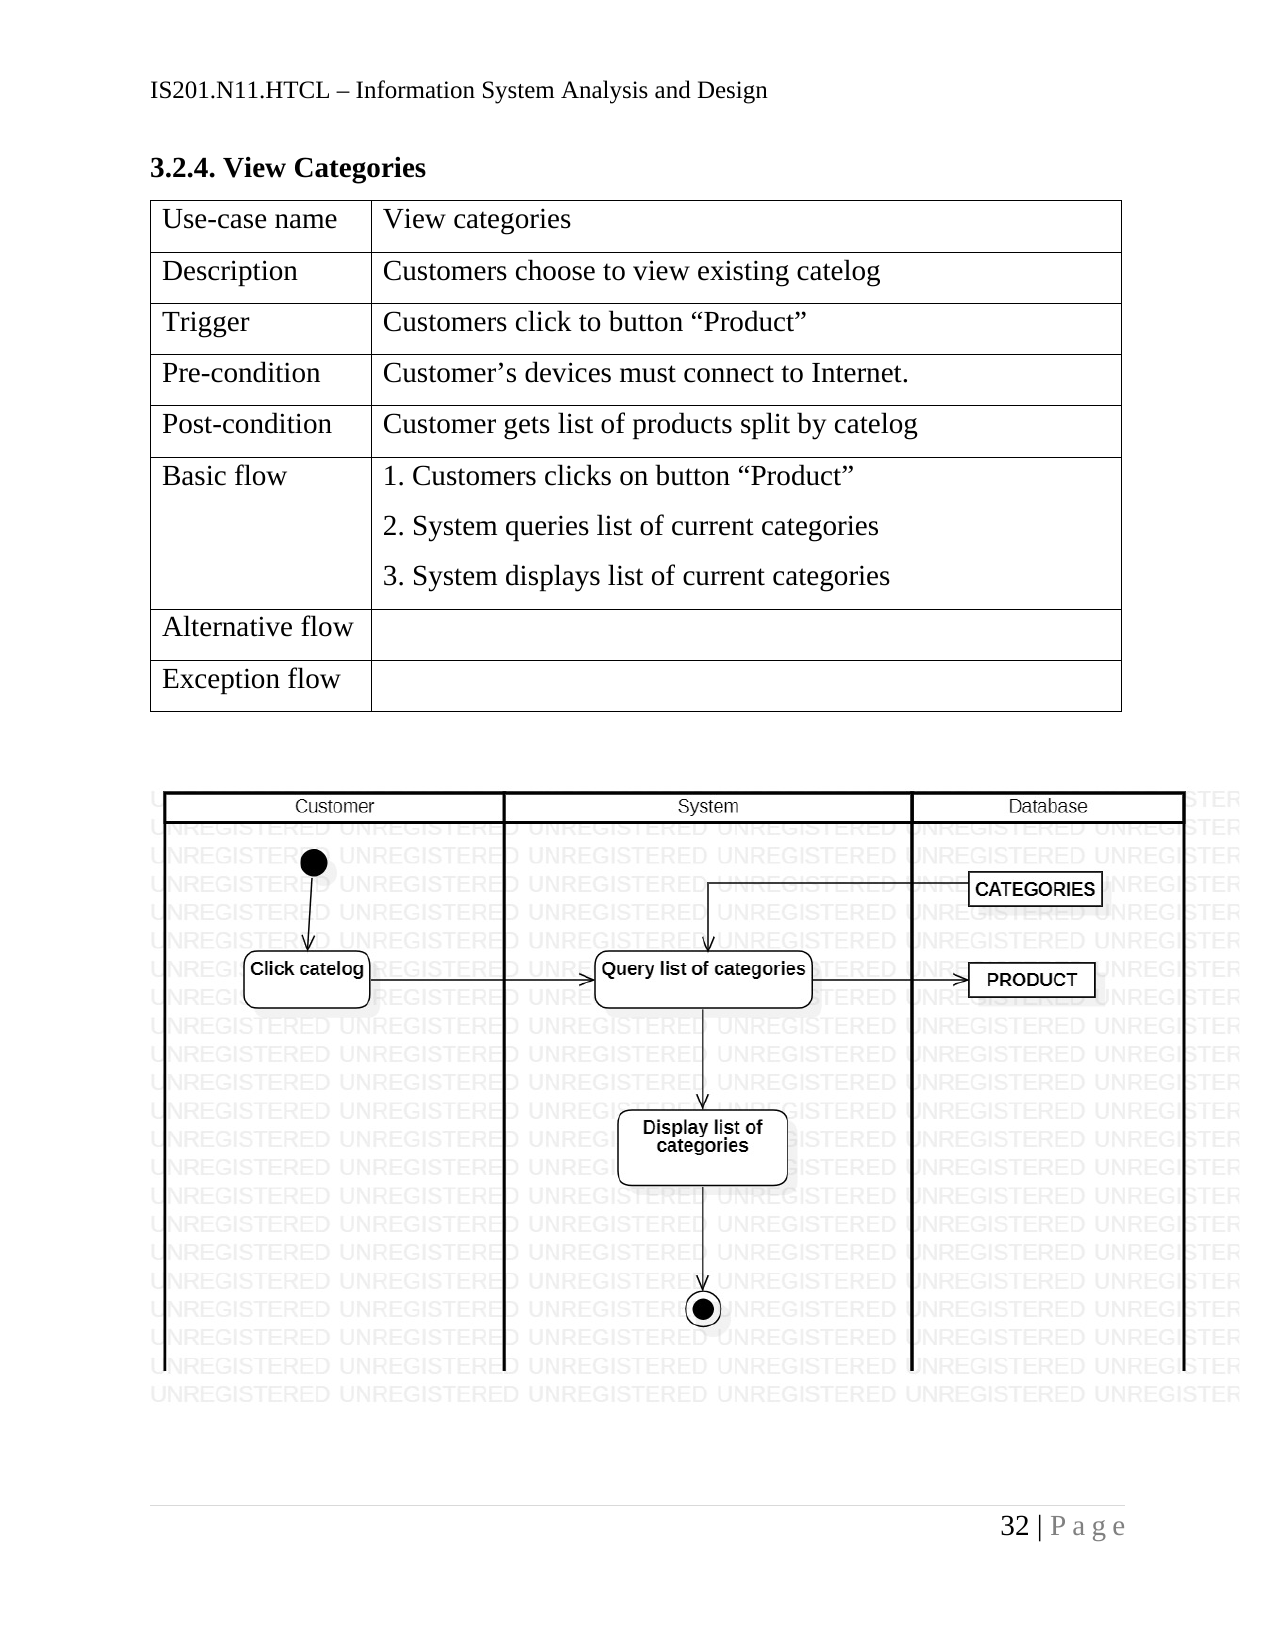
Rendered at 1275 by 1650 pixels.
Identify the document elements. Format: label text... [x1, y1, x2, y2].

table_cell Description [151, 253, 371, 303]
table_cell Basic flow [151, 458, 371, 608]
subtitle 3.2.4. View Categories [150, 150, 1125, 183]
picture [150, 778, 1240, 1427]
table_cell Trigger [151, 304, 371, 354]
table_cell [372, 610, 1121, 660]
table_cell Post-condition [151, 406, 371, 457]
table_cell Customer gets list of products split by catelog [372, 406, 1121, 457]
table_cell Alternative flow [151, 610, 371, 660]
table_header View categories [372, 201, 1121, 252]
table_cell Customers choose to view existing catelog [372, 253, 1121, 303]
table_cell Customer’s devices must connect to Internet. [372, 355, 1121, 405]
table_cell 1. Customers clicks on button “Product” 2. System queries list of current categories 3. System displays list of current categories [372, 458, 1121, 608]
table_cell Exception flow [151, 661, 371, 711]
table_cell Customers click to button “Product” [372, 304, 1121, 354]
table_cell Pre-condition [151, 355, 371, 405]
table_cell [372, 661, 1121, 711]
table_header Use-case name [151, 201, 371, 252]
